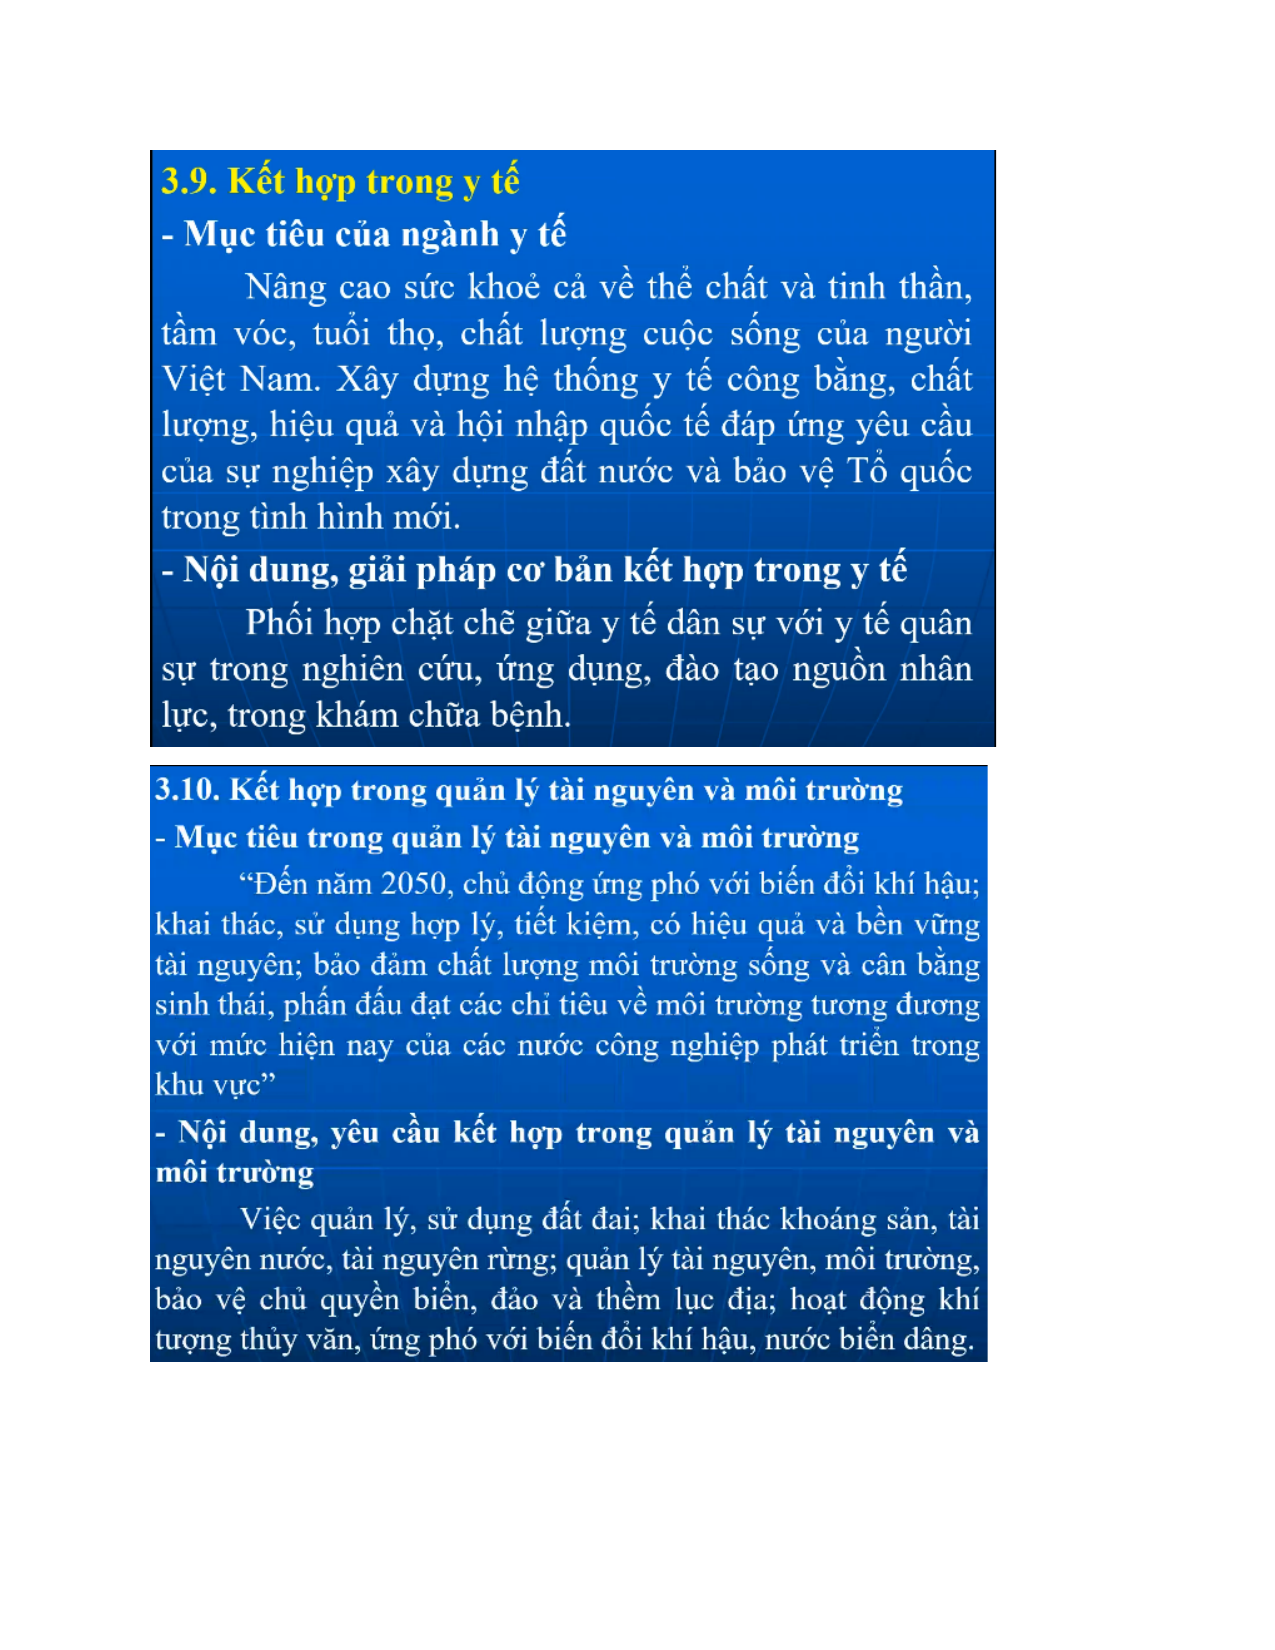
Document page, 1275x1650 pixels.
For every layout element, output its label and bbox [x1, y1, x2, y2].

picture [150, 150, 997, 747]
picture [150, 765, 988, 1362]
